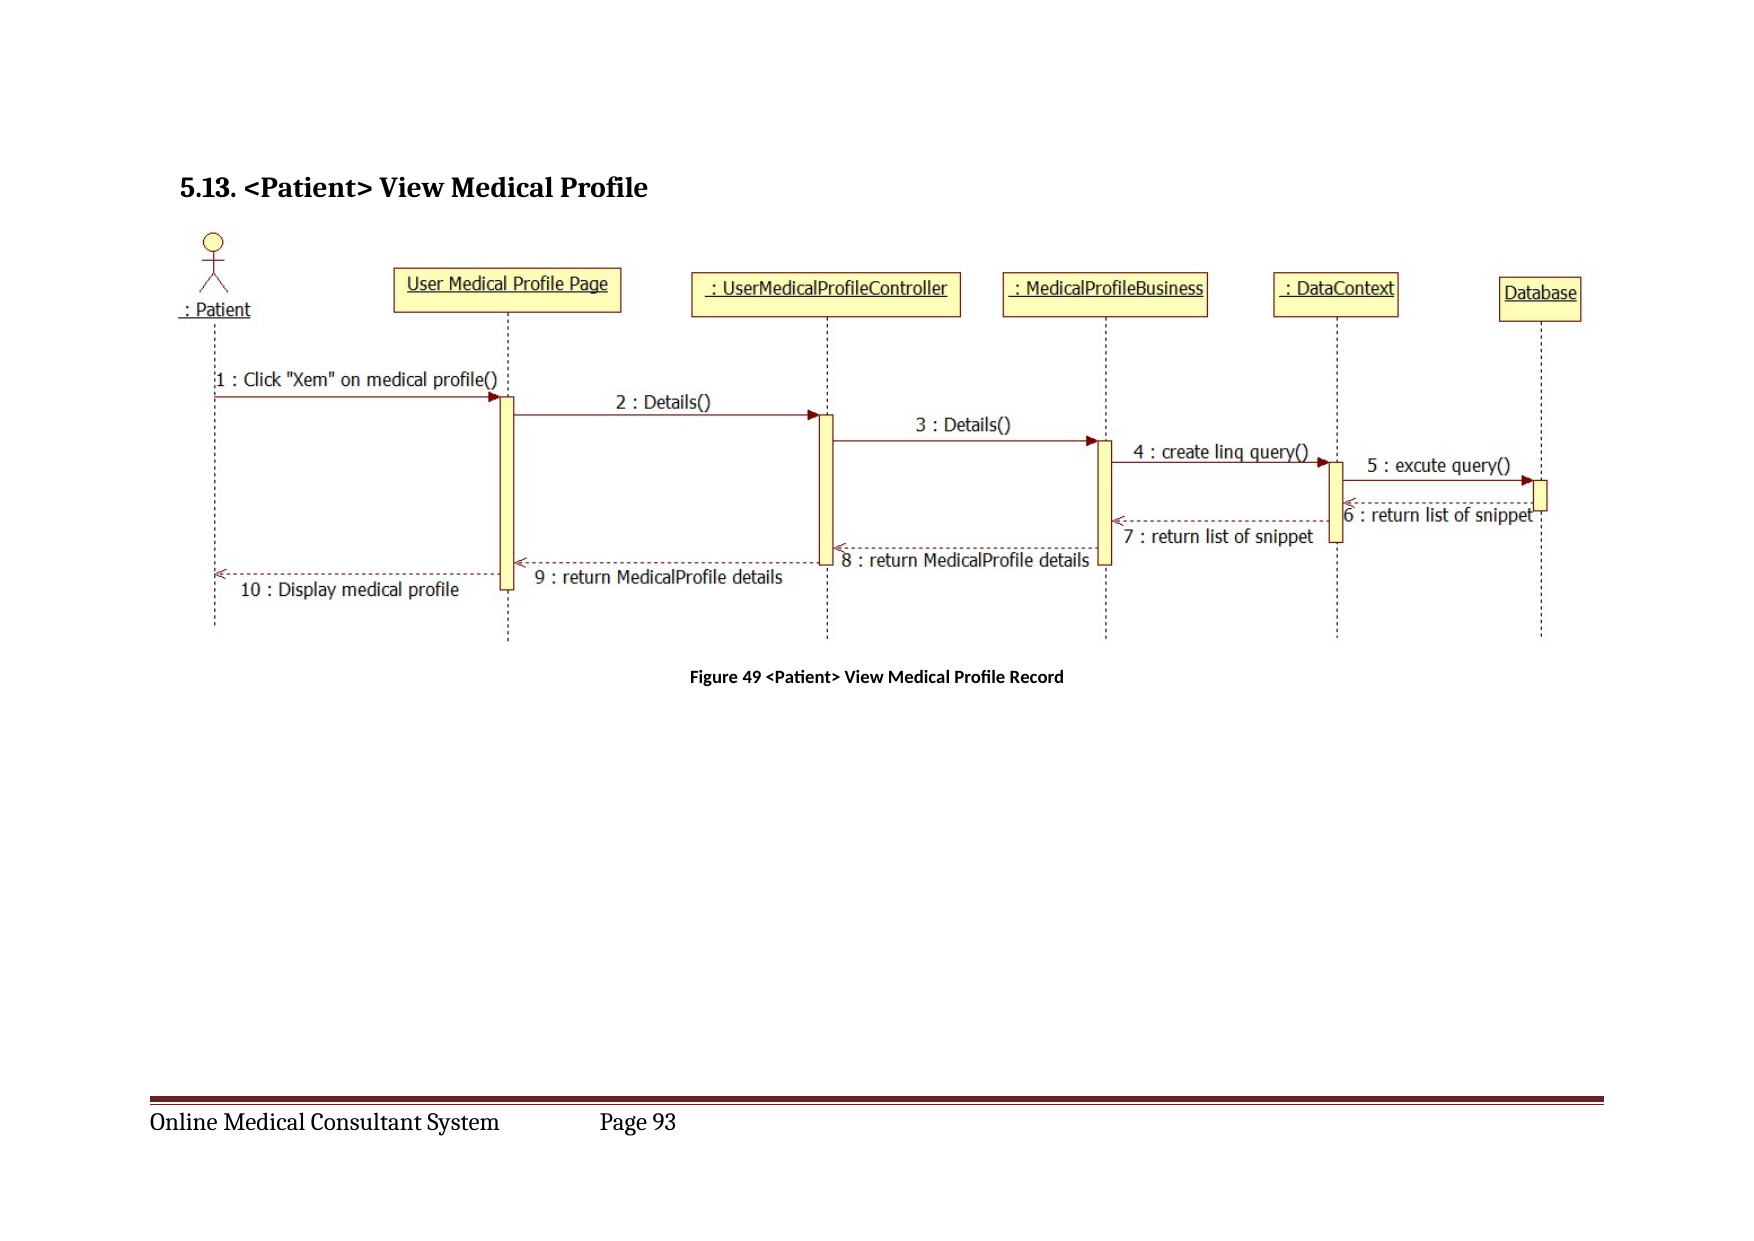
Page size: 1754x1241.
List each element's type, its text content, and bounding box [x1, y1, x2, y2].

subtitle <Patient> View Medical Profile [180, 171, 1604, 204]
picture [150, 209, 1604, 665]
text Figure <Patient> View Medical Profile Record [150, 665, 1604, 688]
